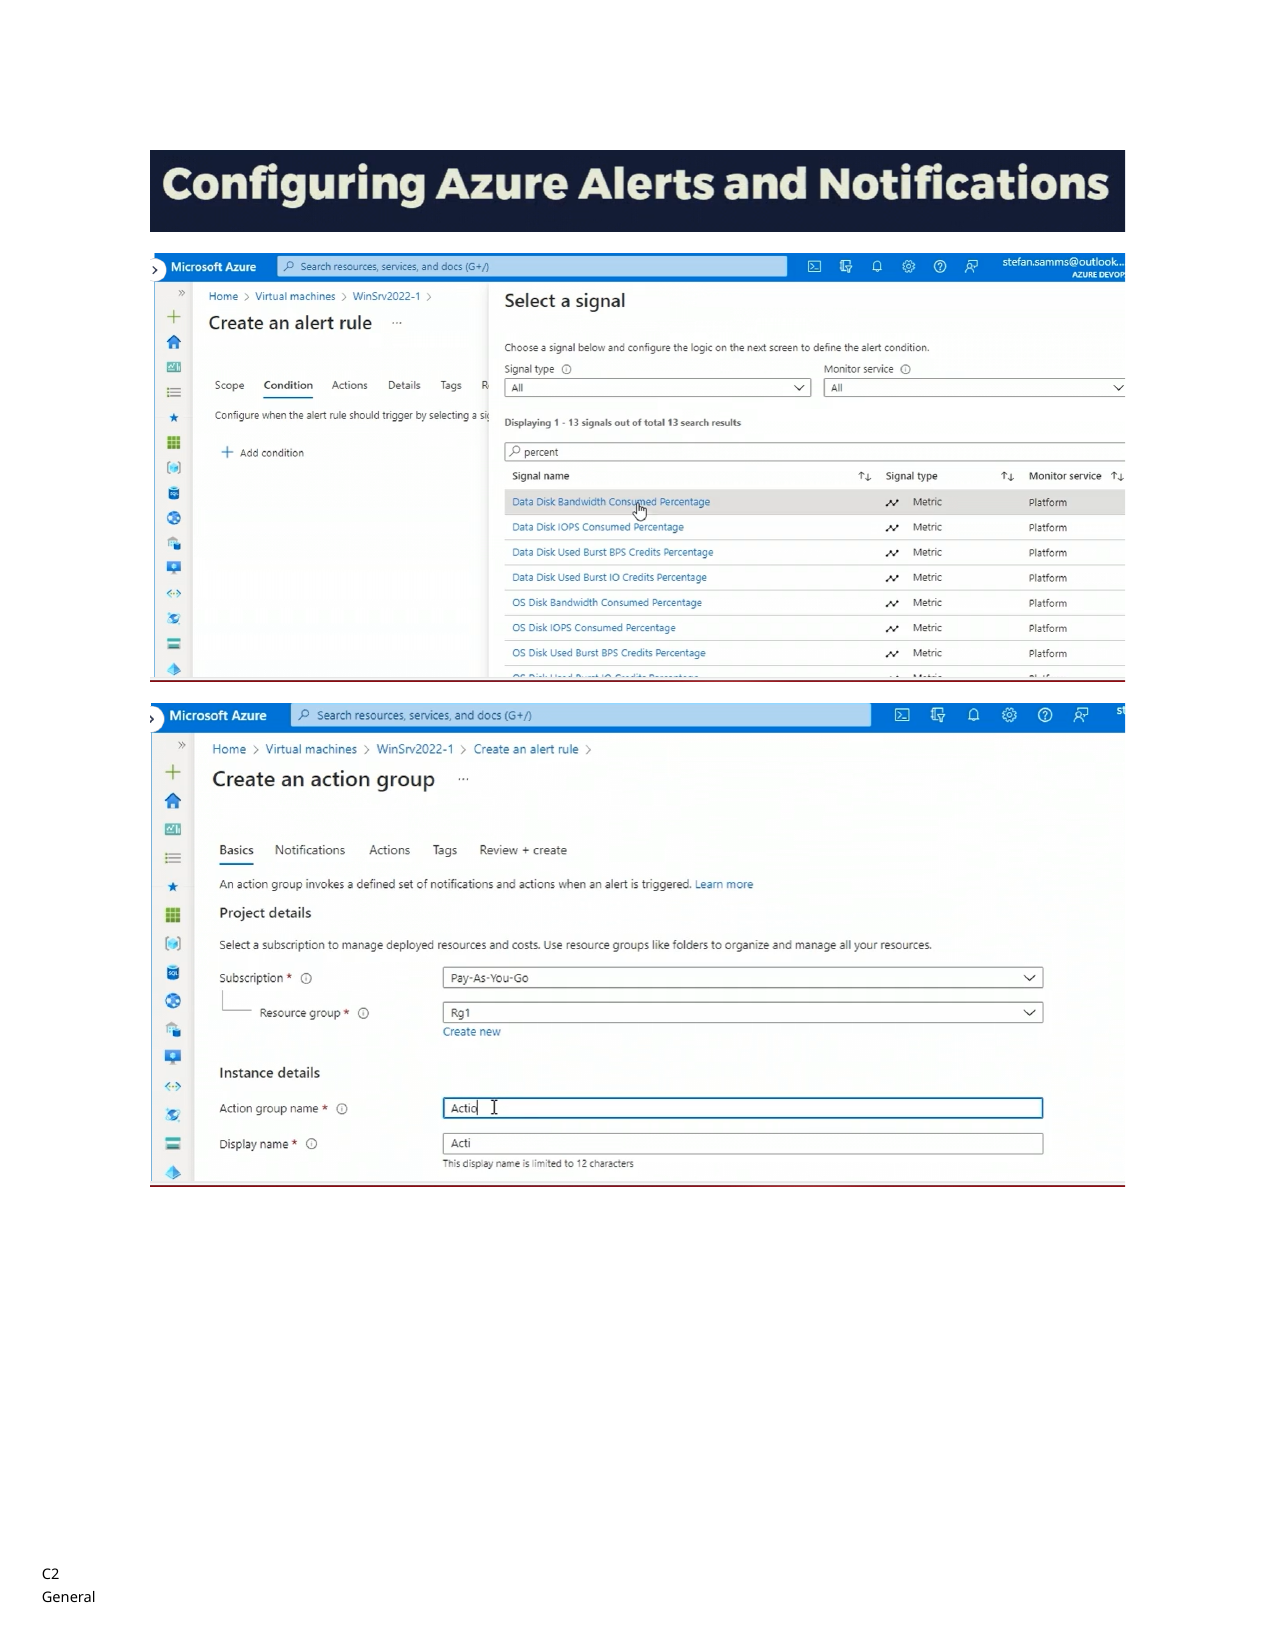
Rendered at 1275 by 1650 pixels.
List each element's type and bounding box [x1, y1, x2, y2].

picture [150, 253, 1125, 682]
picture [150, 150, 1125, 232]
picture [150, 703, 1125, 1187]
